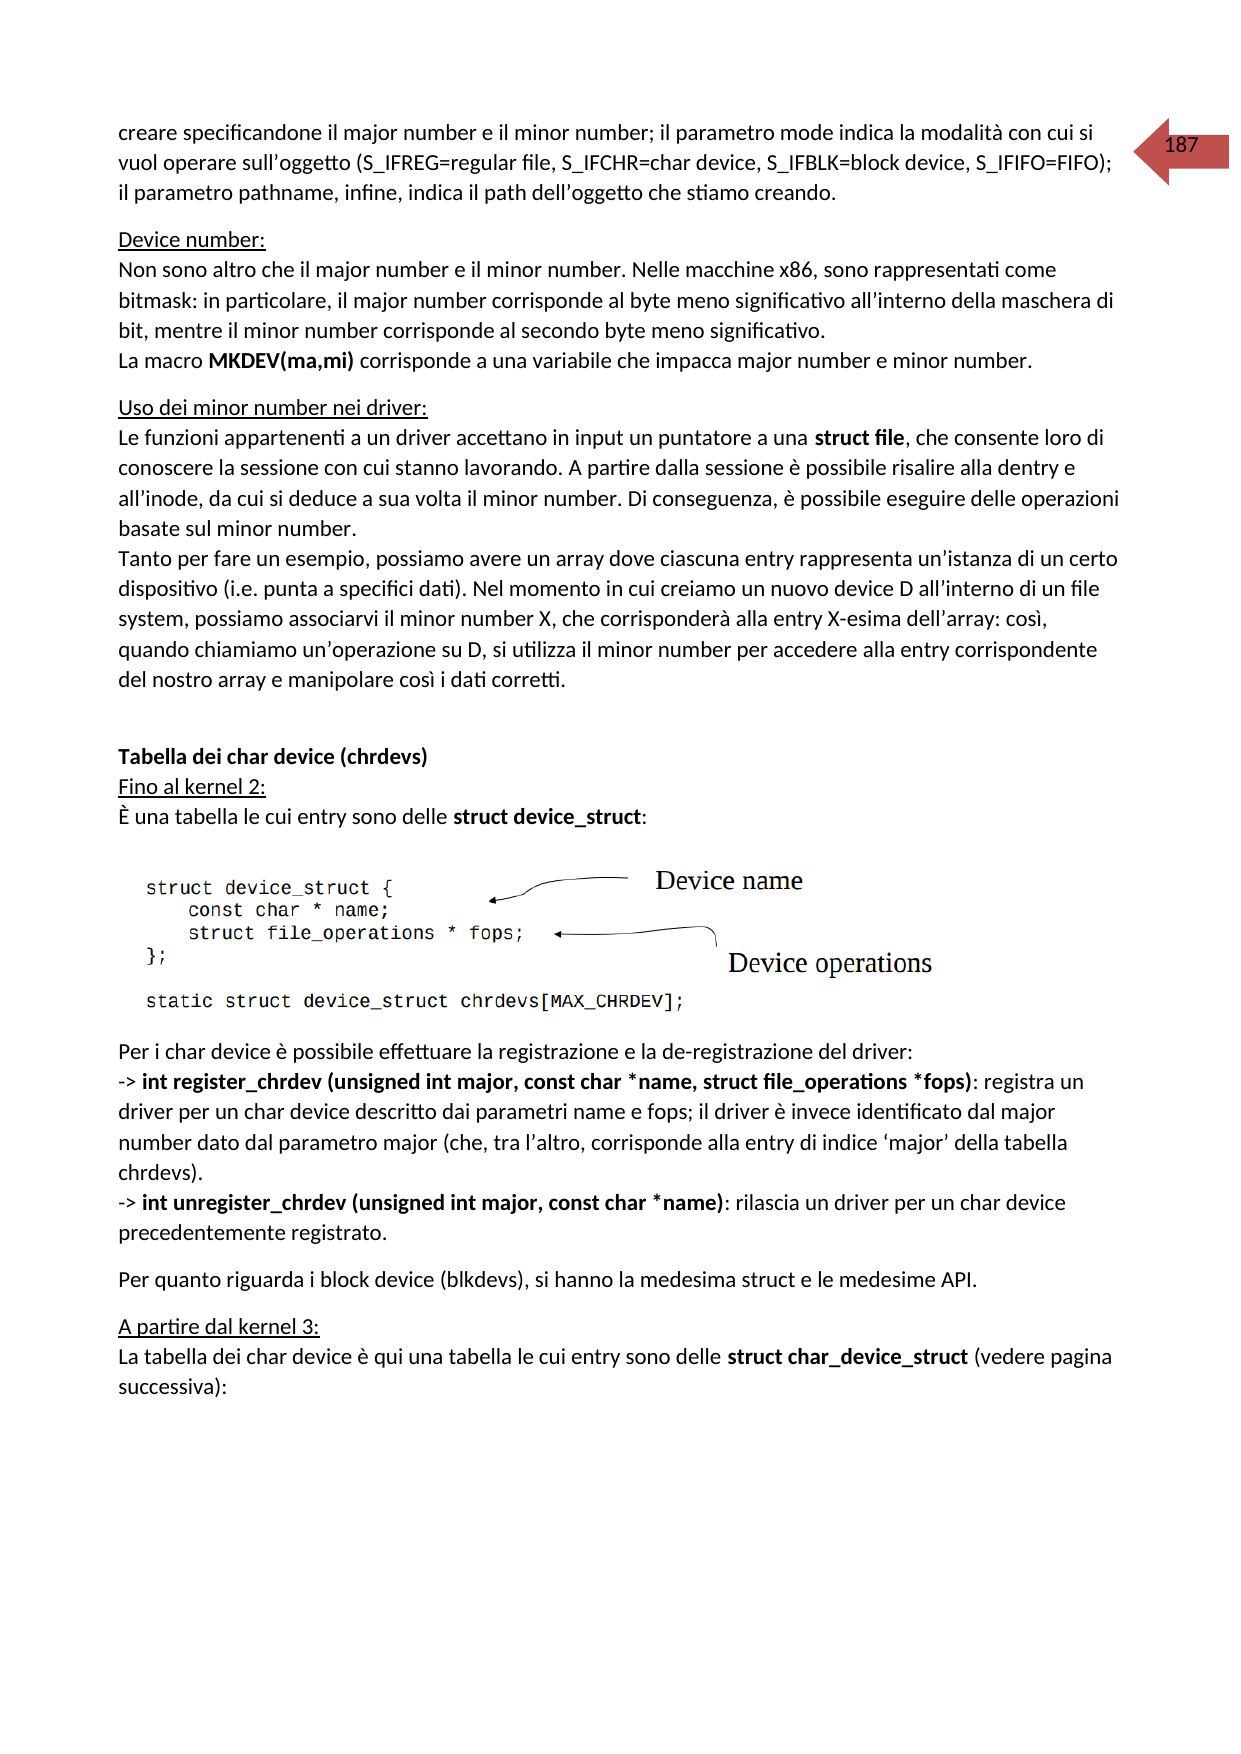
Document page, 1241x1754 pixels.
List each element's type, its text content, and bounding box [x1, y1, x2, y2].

text A partire dal kernel 3: La tabella dei char device è qui una tabella le cui entry sono delle struct char_device_struct (vedere pagina successiva): [118, 1312, 1122, 1400]
text Per quanto riguarda i block device (blkdevs), si hanno la medesima struct e le medesime API. [118, 1265, 1122, 1293]
text Tabella dei char device (chrdevs) Fino al kernel 2: È una tabella le cui entry sono delle struct device_struct: [118, 712, 1122, 831]
text Device number: Non sono altro che il major number e il minor number. Nelle macchine x86, sono rappresentati come bitmask: in particolare, il major number corrisponde al byte meno significativo all’interno della maschera di bit, mentre il minor number corrisponde al secondo byte meno significativo. La macro MKDEV(ma,mi) corrisponde a una variabile che impacca major number e minor number. [118, 225, 1122, 374]
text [118, 118, 1122, 207]
picture [118, 849, 941, 1019]
text Uso dei minor number nei driver: Le funzioni appartenenti a un driver accettano in input un puntatore a una struct file, che consente loro di conoscere la sessione con cui stanno lavorando. A partire dalla sessione è possibile risalire alla dentry e all’inode, da cui si deduce a sua volta il minor number. Di conseguenza, è possibile eseguire delle operazioni basate sul minor number. Tanto per fare un esempio, possiamo avere un array dove ciascuna entry rappresenta un’istanza di un certo dispositivo (i.e. punta a specifici dati). Nel momento in cui creiamo un nuovo device D all’interno di un file system, possiamo associarvi il minor number X, che corrisponderà alla entry X-esima dell’array: così, quando chiamiamo un’operazione su D, si utilizza il minor number per accedere alla entry corrispondente del nostro array e manipolare così i dati corretti. [118, 393, 1122, 693]
text Per i char device è possibile effettuare la registrazione e la de-registrazione del driver: -> int register_chrdev (unsigned int major, const char *name, struct file_operations *fops): registra un driver per un char device descritto dai parametri name e fops; il driver è invece identificato dal major number dato dal parametro major (che, tra l’altro, corrisponde alla entry di indice ‘major’ della tabella chrdevs). -> int unregister_chrdev (unsigned int major, const char *name): rilascia un driver per un char device precedentemente registrato. [118, 1037, 1122, 1246]
